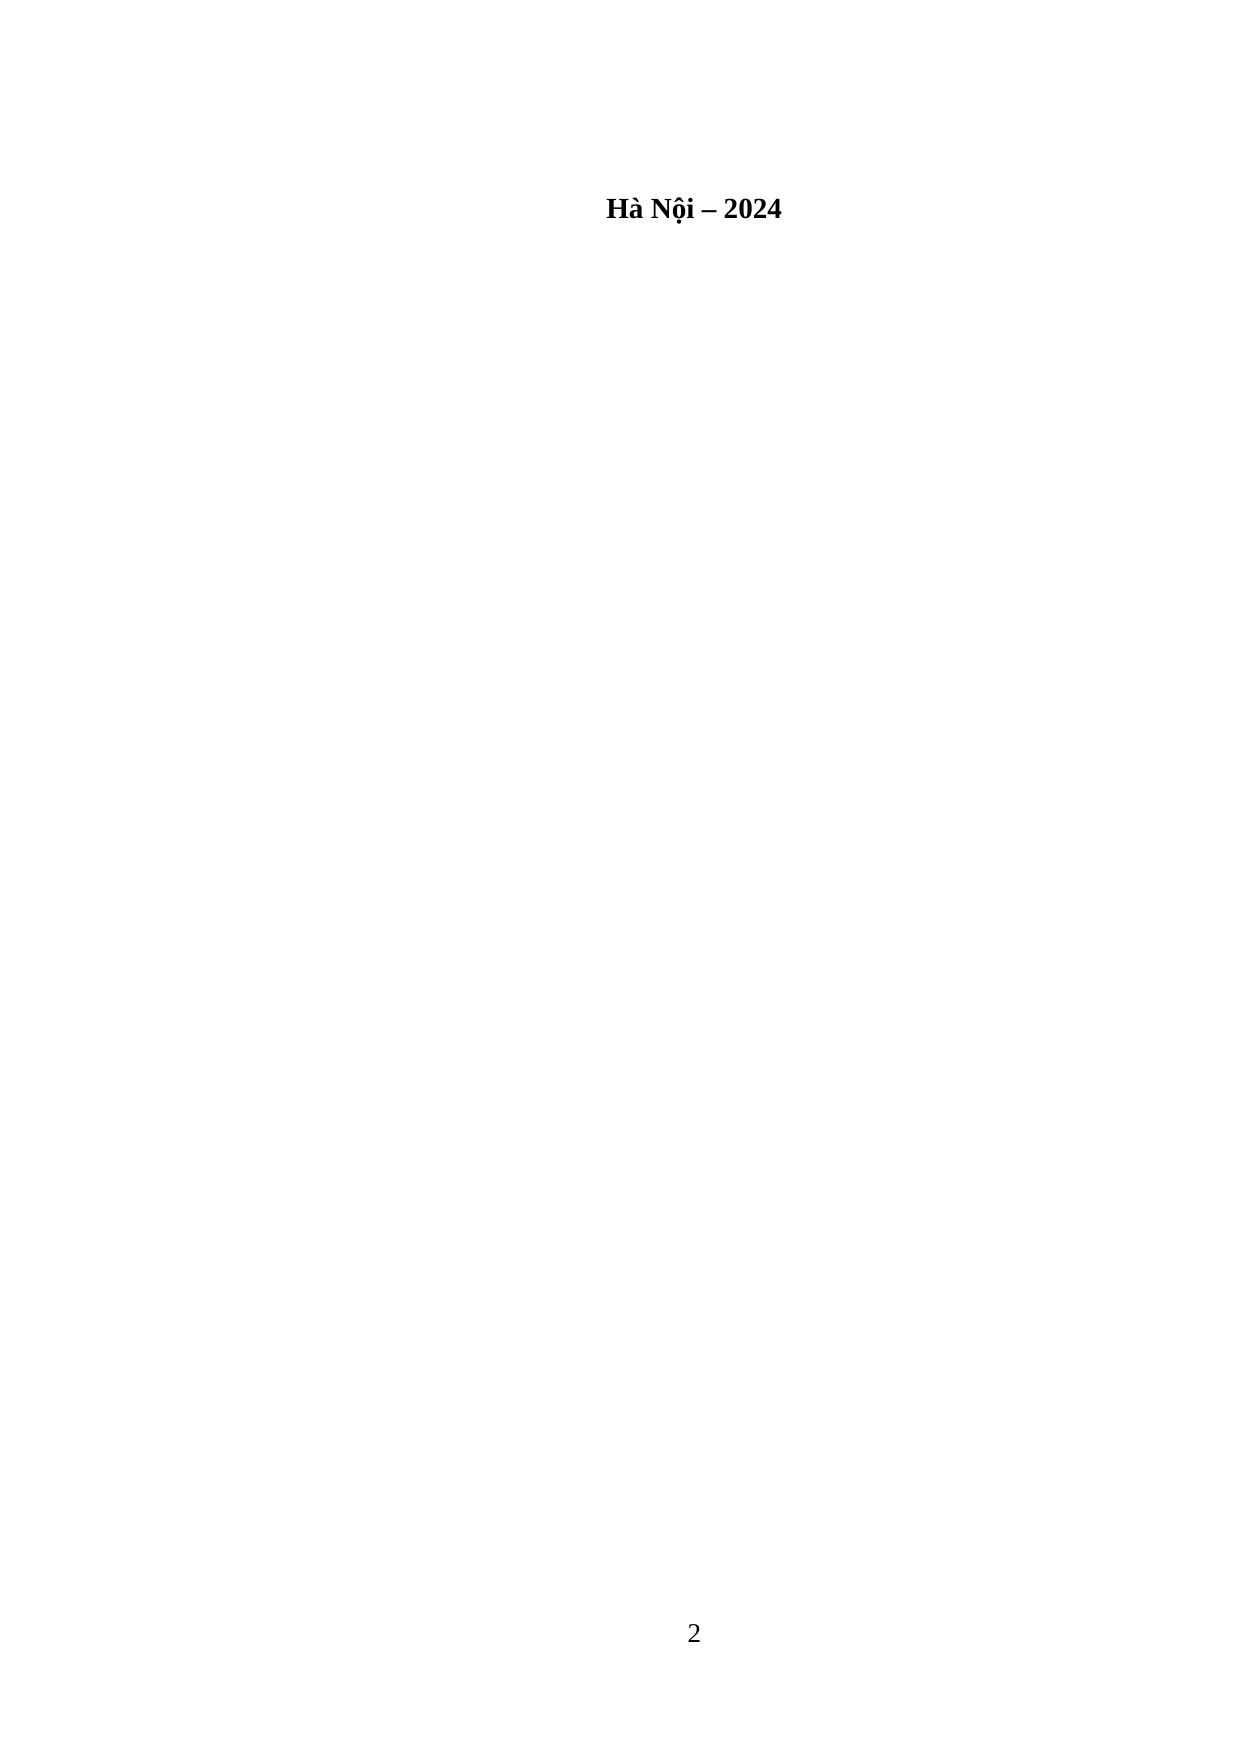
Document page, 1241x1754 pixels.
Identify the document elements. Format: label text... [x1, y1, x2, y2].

text Hà Nội – 2024 [207, 191, 1122, 225]
